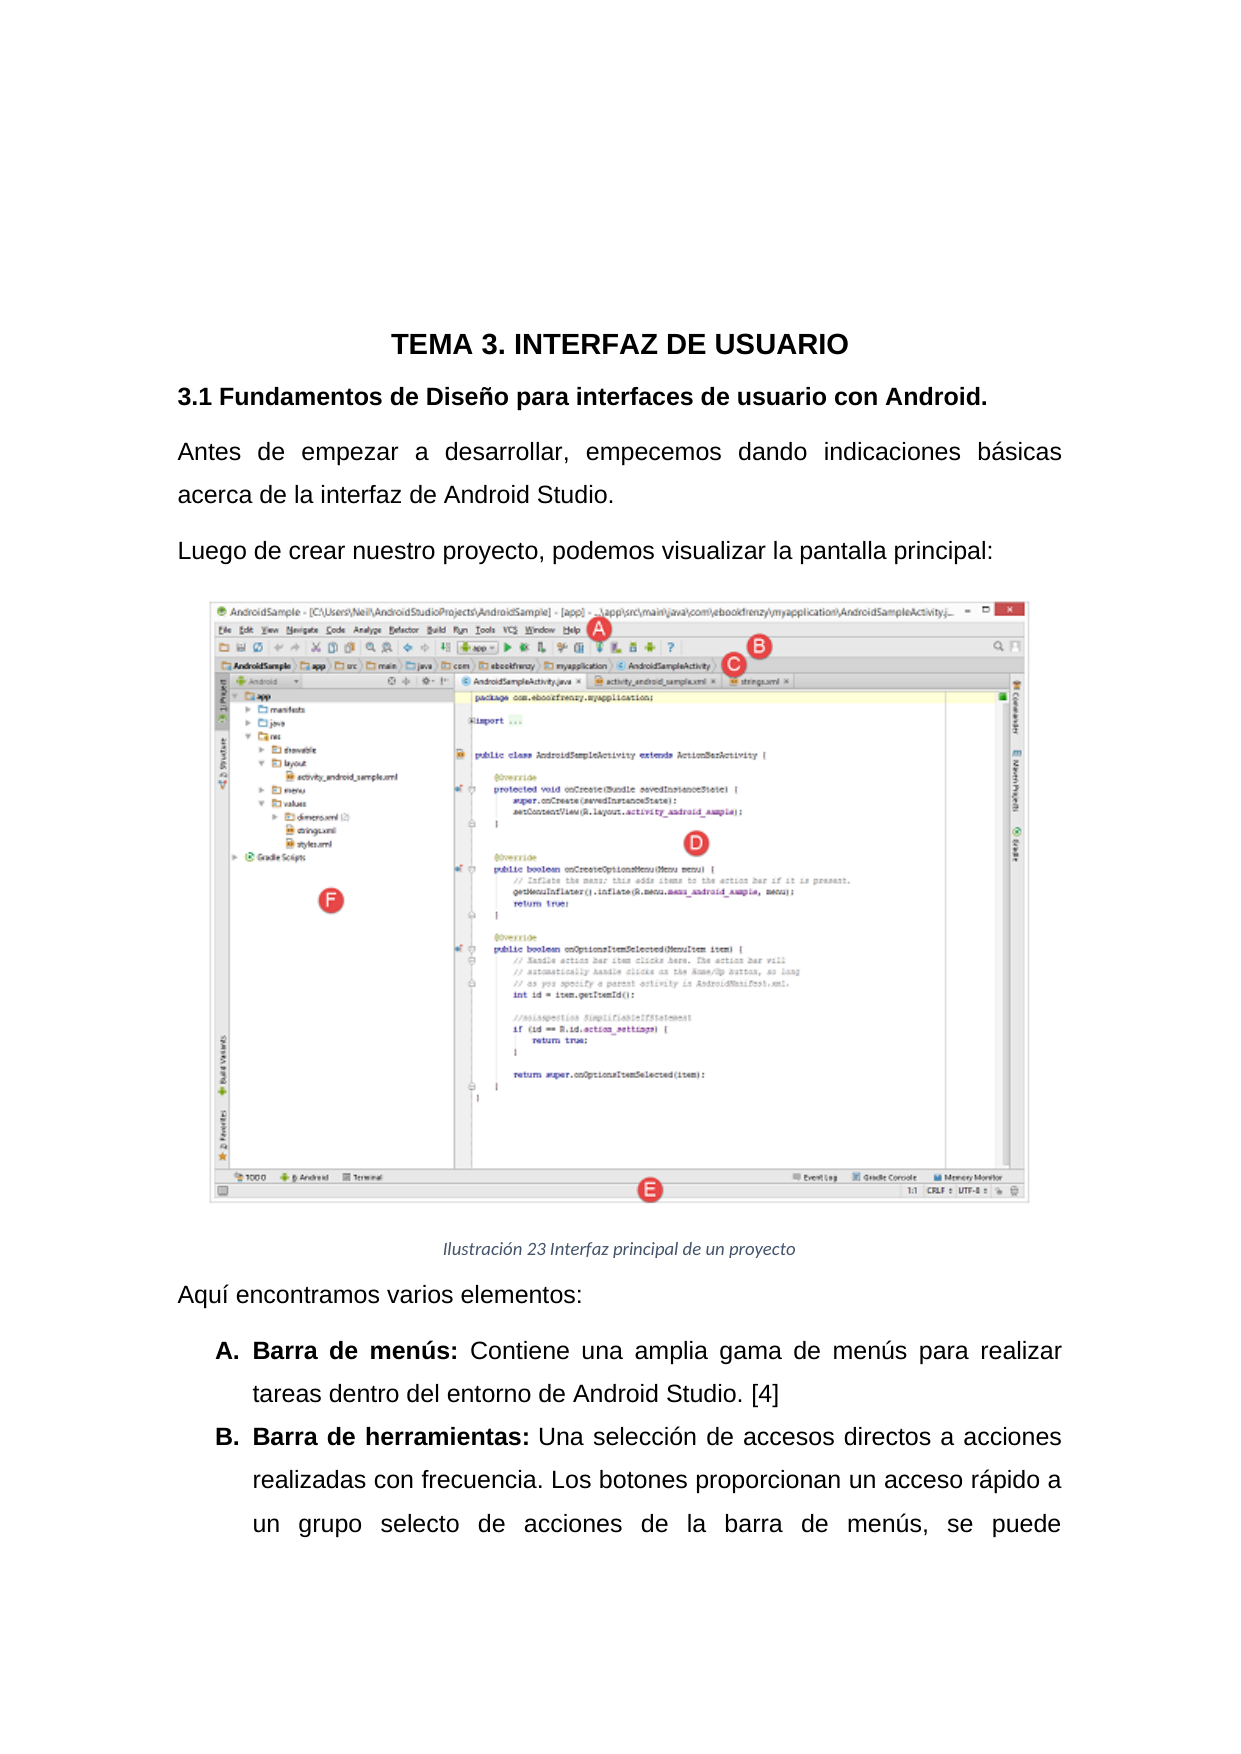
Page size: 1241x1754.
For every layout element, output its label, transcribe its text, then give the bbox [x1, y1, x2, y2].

text Ilustración 23 Interfaz principal de un proyecto [177, 1237, 1063, 1259]
text Aquí encontramos varios elementos: [177, 1280, 1063, 1309]
picture [202, 591, 1039, 1211]
subtitle 3.1 Fundamentos de Diseño para interfaces de usuario con Android. [177, 381, 1063, 410]
text Luego de crear nuestro proyecto, podemos visualizar la pantalla principal: [177, 536, 1063, 564]
list Barra de menús: Contiene una amplia gama de menús para realizar tareas dentro del entorno de Android Studio. [215, 1336, 1063, 1408]
subtitle TEMA 3. INTERFAZ DE USUARIO [177, 327, 1063, 361]
text Antes de empezar a desarrollar, empecemos dando indicaciones básicas acerca de la interfaz de Android Studio. [177, 437, 1063, 509]
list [215, 1422, 1063, 1537]
